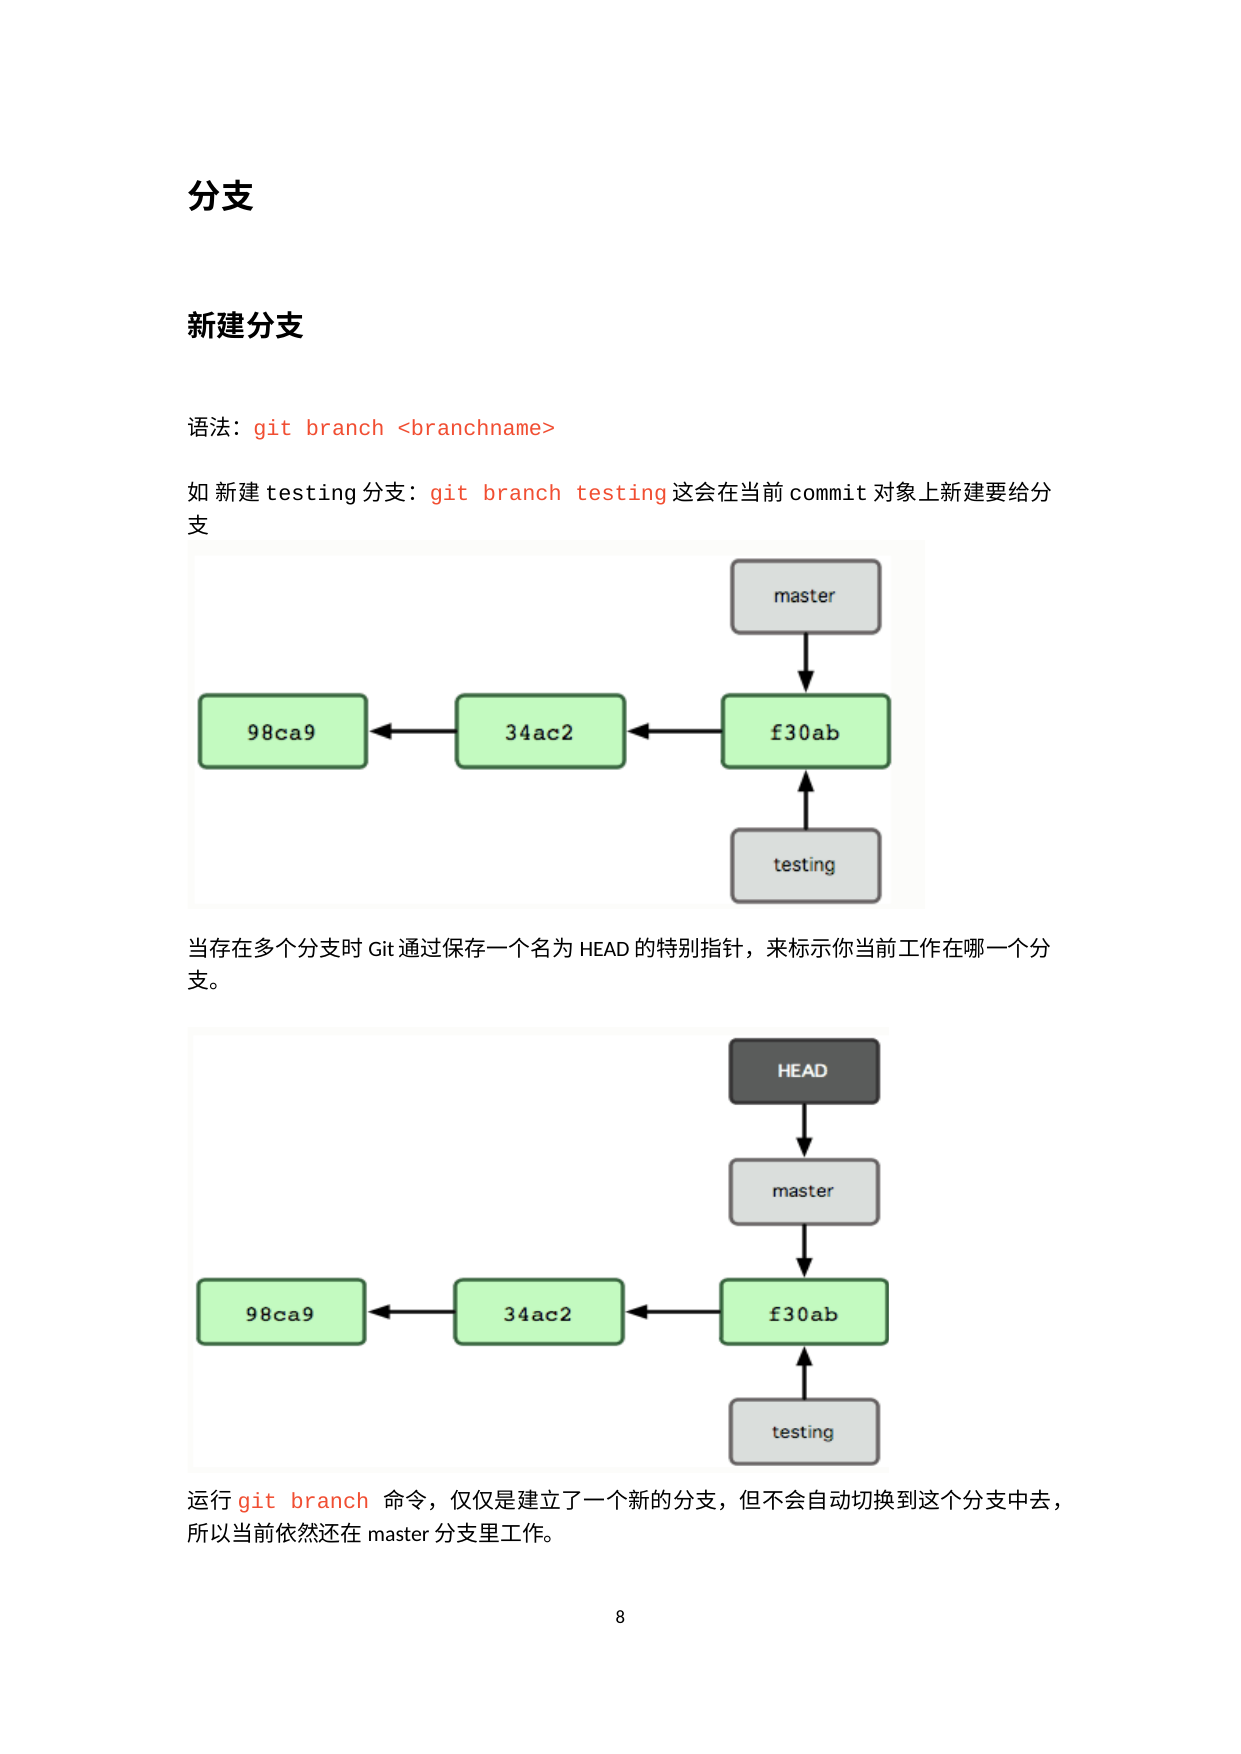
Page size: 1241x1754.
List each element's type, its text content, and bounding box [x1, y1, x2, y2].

text 当存在多个分支时Git通过保存一个名为HEAD的特别指针，来标示你当前工作在哪一个分支。 [187, 930, 1053, 995]
picture [187, 540, 926, 909]
text 语法：git branch <branchname> [187, 410, 1053, 443]
picture [187, 1027, 889, 1473]
subtitle 新建分支 [187, 291, 1053, 356]
text 运行 git branch 命令，仅仅是建立了一个新的分支，但不会自动切换到这个分支中去，所以当前依然还在 master 分支里工作。 [187, 1483, 1053, 1548]
subtitle 分支 [187, 162, 1053, 227]
text 如 新建testing分支：git branch testing这会在当前commit对象上新建要给分支 [187, 475, 1053, 540]
